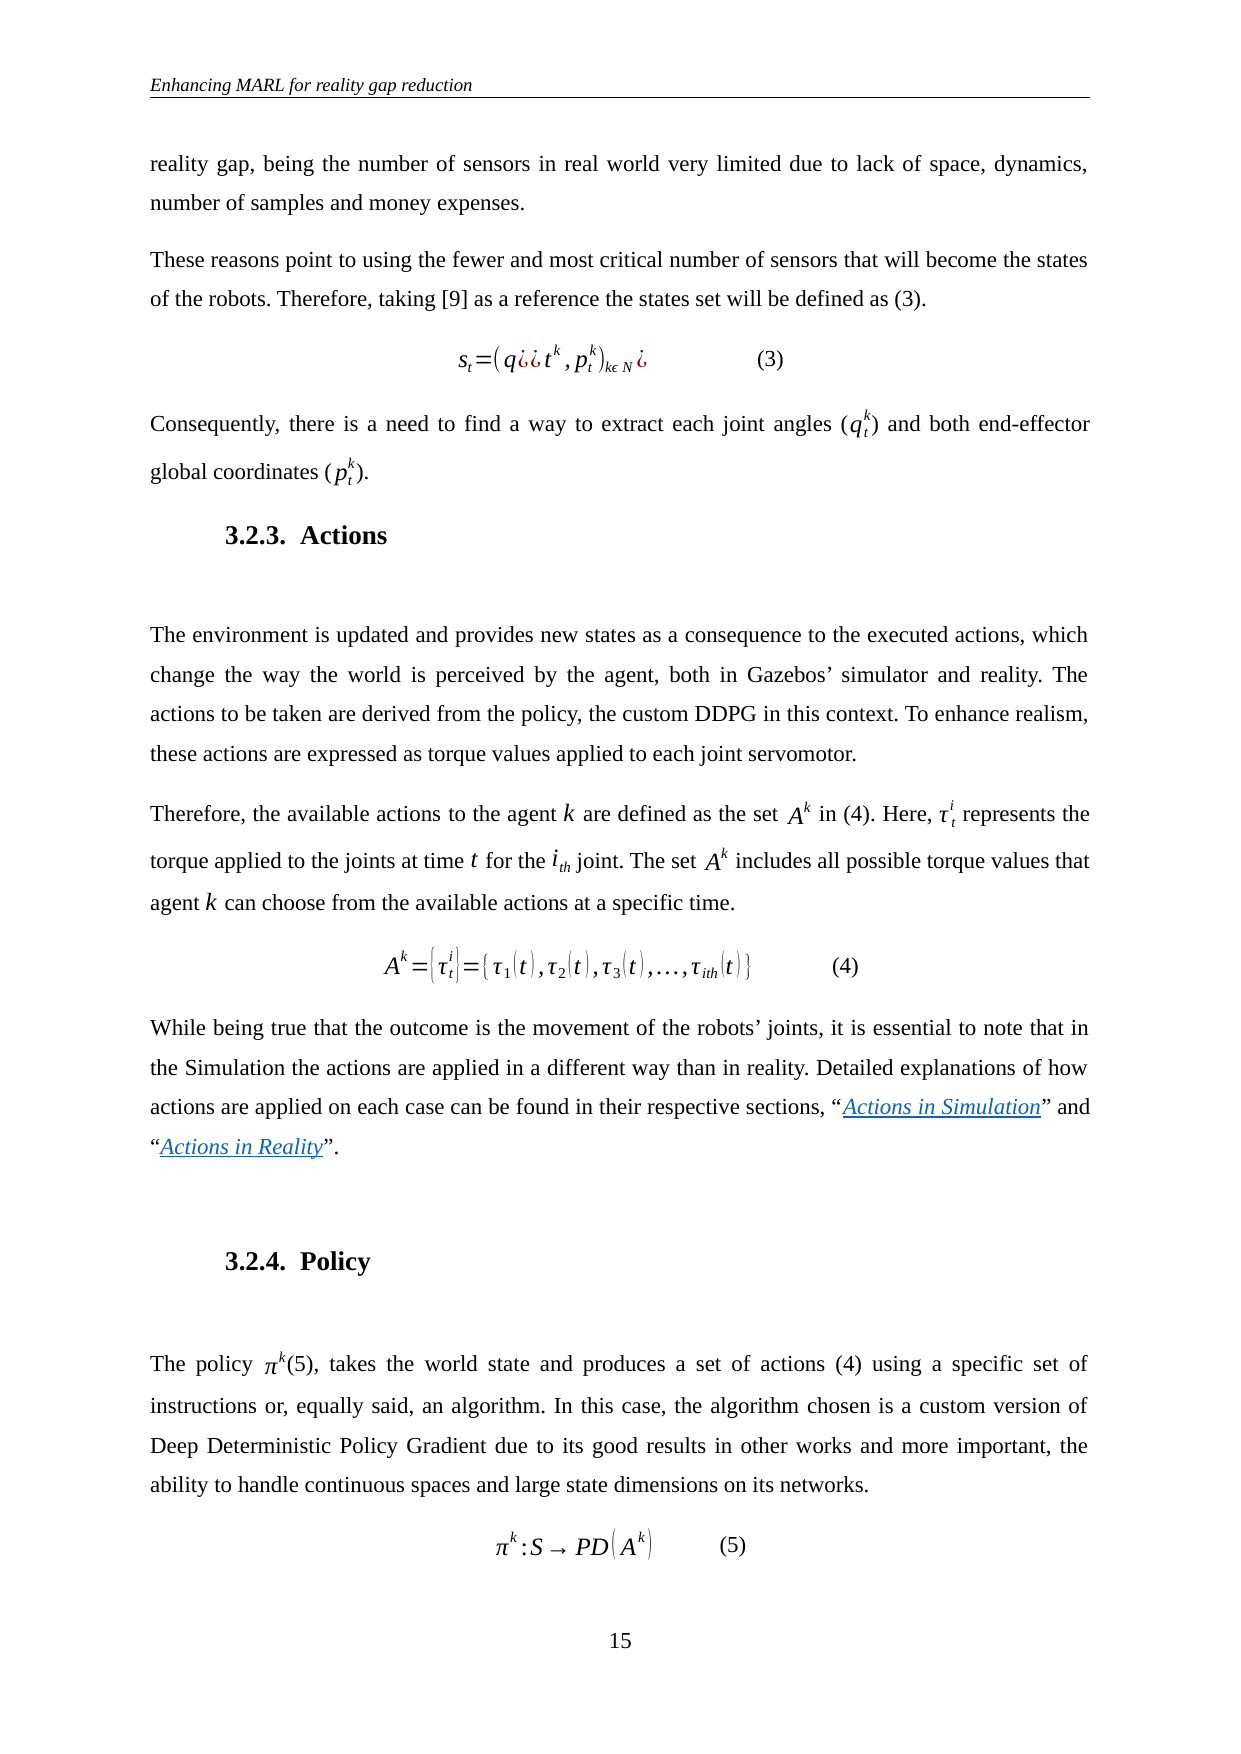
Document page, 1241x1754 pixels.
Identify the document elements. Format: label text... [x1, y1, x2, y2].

text The policy (5), takes the world state and produces a set of actions (4) using a specific set of instructions or, equally said, an algorithm. In this case, the algorithm chosen is a custom version of Deep Deterministic Policy Gradient due to its good results in other works and more important, the ability to handle continuous spaces and large state dimensions on its networks. [150, 1348, 1090, 1497]
text Consequently, there is a need to find a way to extract each joint angles () and both end-effector global coordinates (). [150, 406, 1090, 489]
text The environment is updated and provides new states as a consequence to the executed actions, which change the way the world is perceived by the agent, both in Gazebos’ simulator and reality. The actions to be taken are derived from the policy, the custom DDPG in this context. To enhance realism, these actions are expressed as torque values applied to each joint servomotor. [150, 622, 1090, 766]
text While being true that the outcome is the movement of the robots’ joints, it is essential to note that in the Simulation the actions are applied in a different way than in reality. Detailed explanations of how actions are applied on each case can be found in their respective sections, “Actions in Simulation” and “Actions in Reality”. [150, 1014, 1090, 1159]
subtitle Actions [225, 519, 1090, 550]
text (3) [150, 341, 1090, 376]
text These reasons point to using the fewer and most critical number of sensors that will become the states of the robots. Therefore, taking [9] as a reference the states set will be defined as (3). [150, 246, 1090, 311]
text (4) [150, 946, 1090, 984]
text (5) [150, 1527, 1090, 1562]
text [150, 150, 1090, 216]
text Therefore, the available actions to the agent are defined as the set in (4). Here, represents the torque applied to the joints at time for the joint. The set includes all possible torque values that agent can choose from the available actions at a specific time. [150, 796, 1090, 916]
subtitle Policy [225, 1245, 1090, 1276]
